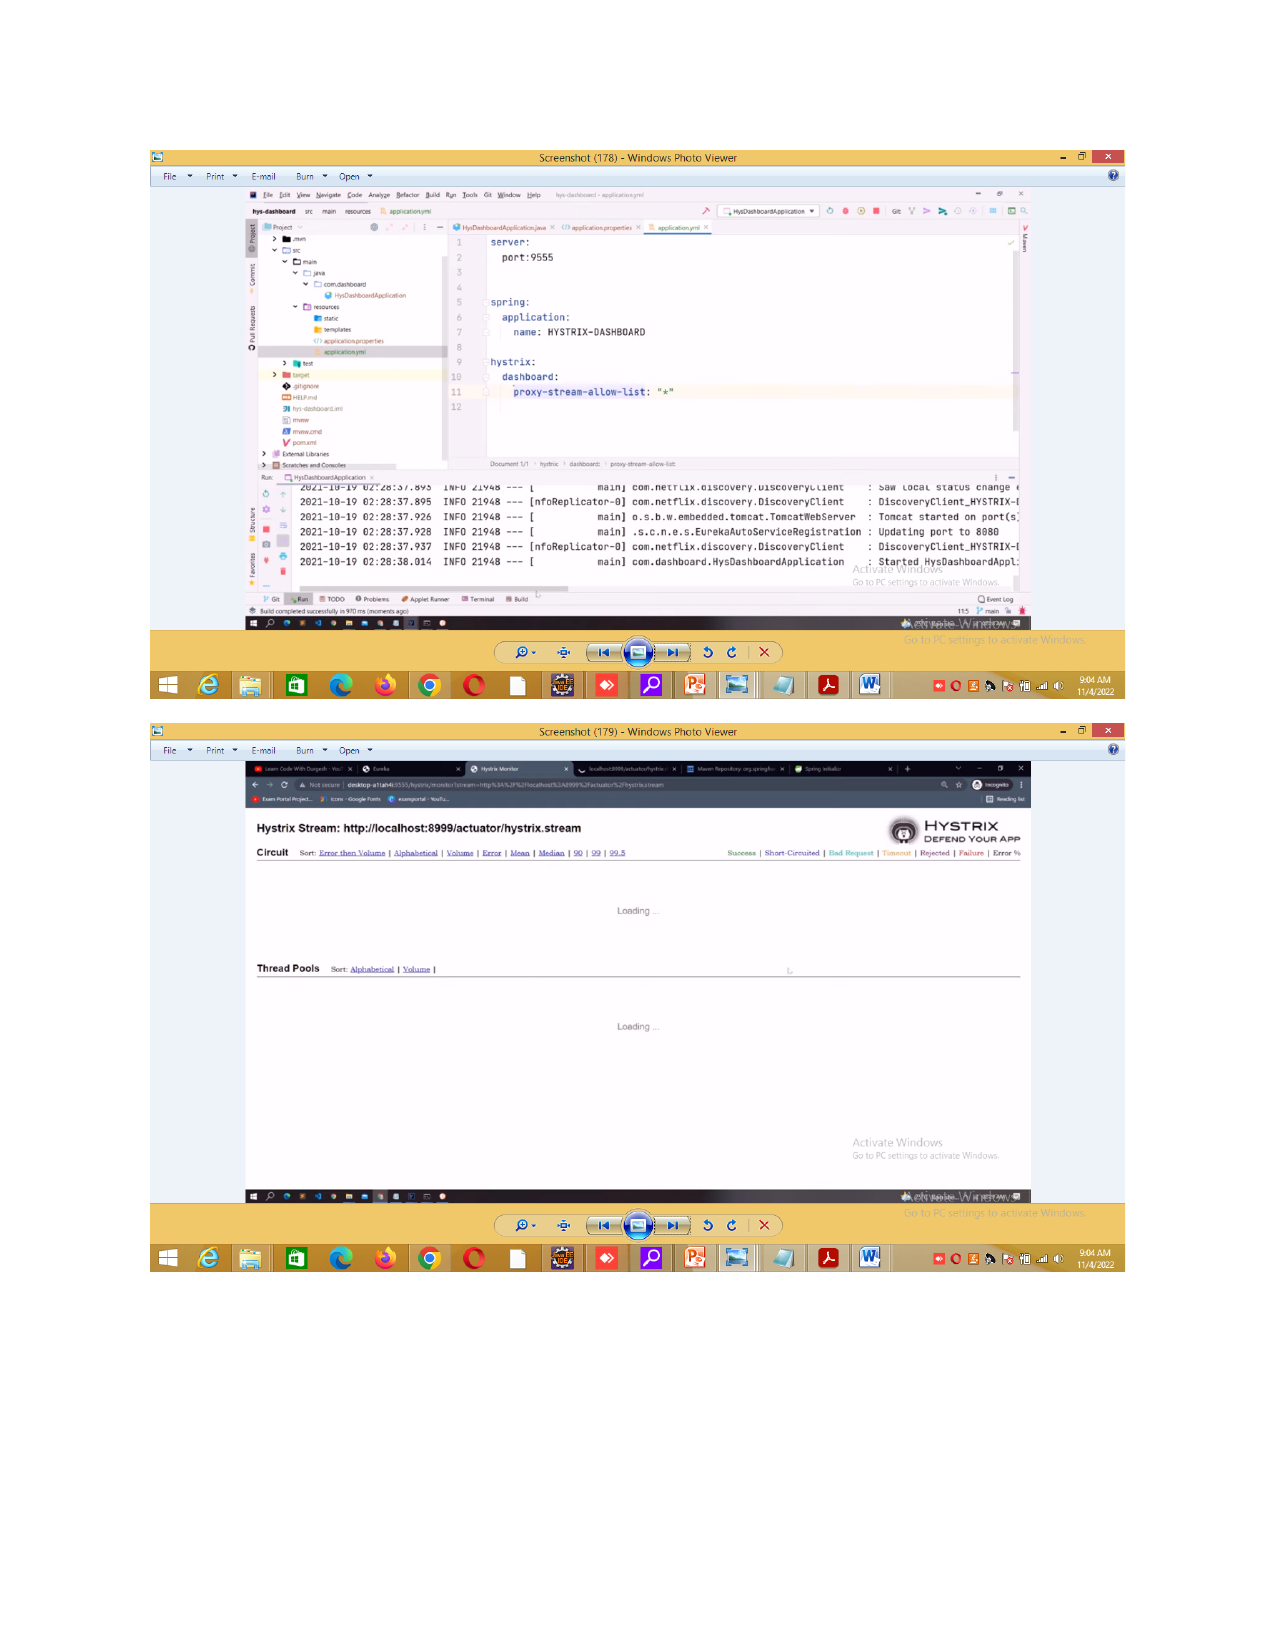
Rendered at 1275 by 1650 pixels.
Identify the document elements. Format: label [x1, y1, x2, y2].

picture [150, 723, 1125, 1272]
picture [150, 150, 1125, 699]
